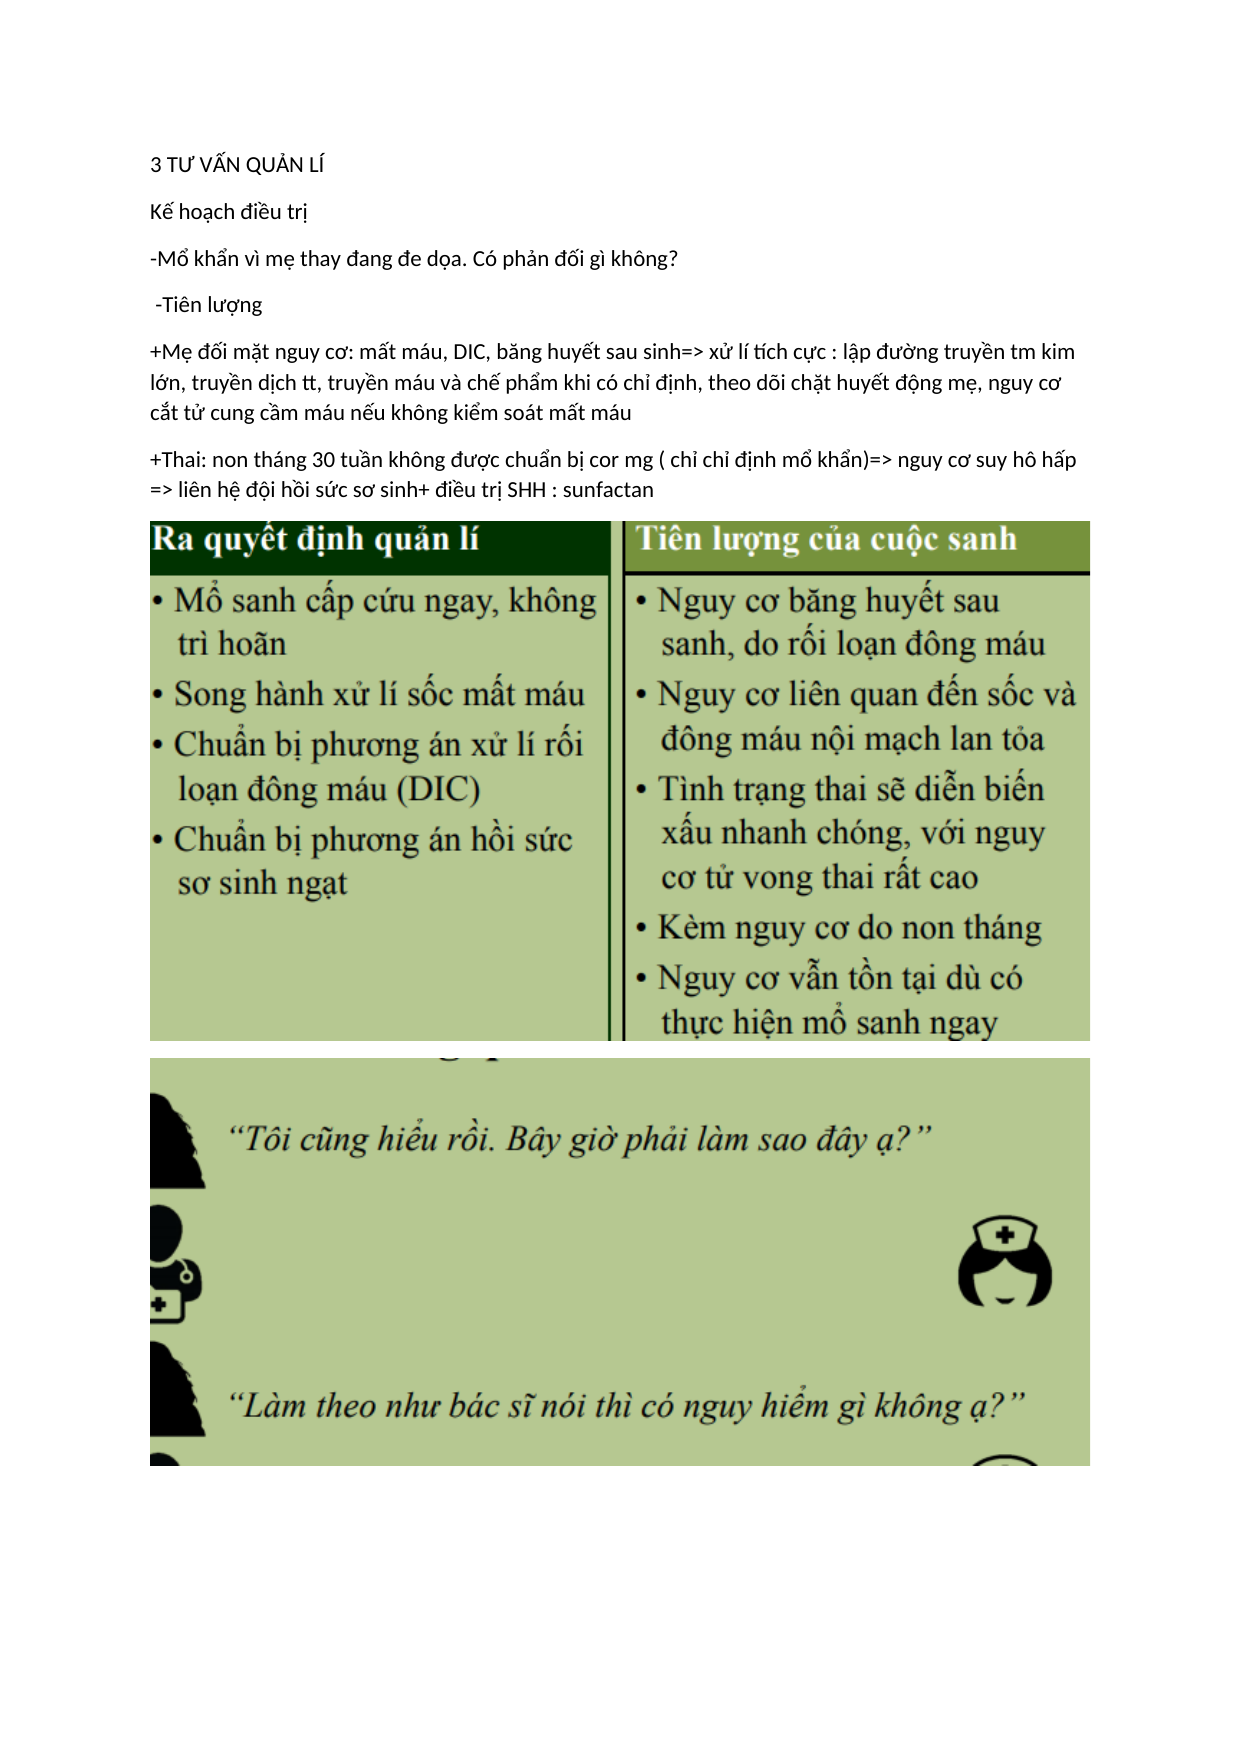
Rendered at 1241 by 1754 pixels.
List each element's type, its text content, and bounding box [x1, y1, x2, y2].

text -Mổ khẩn vì mẹ thay đang đe dọa. Có phản đối gì không? [150, 244, 1090, 272]
text +Thai: non tháng 30 tuần không được chuẩn bị cor mg ( chỉ chỉ định mổ khẩn)=> nguy cơ suy hô hấp => liên hệ đội hồi sức sơ sinh+ điều trị SHH : sunfactan [150, 445, 1090, 503]
text 3 TƯ VẤN QUẢN LÍ [150, 150, 1090, 178]
text -Tiên lượng [150, 291, 1090, 319]
picture [150, 521, 1091, 1041]
text Kế hoạch điều trị [150, 197, 1090, 225]
text +Mẹ đối mặt nguy cơ: mất máu, DIC, băng huyết sau sinh=> xử lí tích cực : lập đường truyền tm kim lớn, truyền dịch tt, truyền máu và chế phẩm khi có chỉ định, theo dõi chặt huyết động mẹ, nguy cơ cắt tử cung cầm máu nếu không kiểm soát mất máu [150, 337, 1090, 426]
picture [150, 1058, 1091, 1466]
